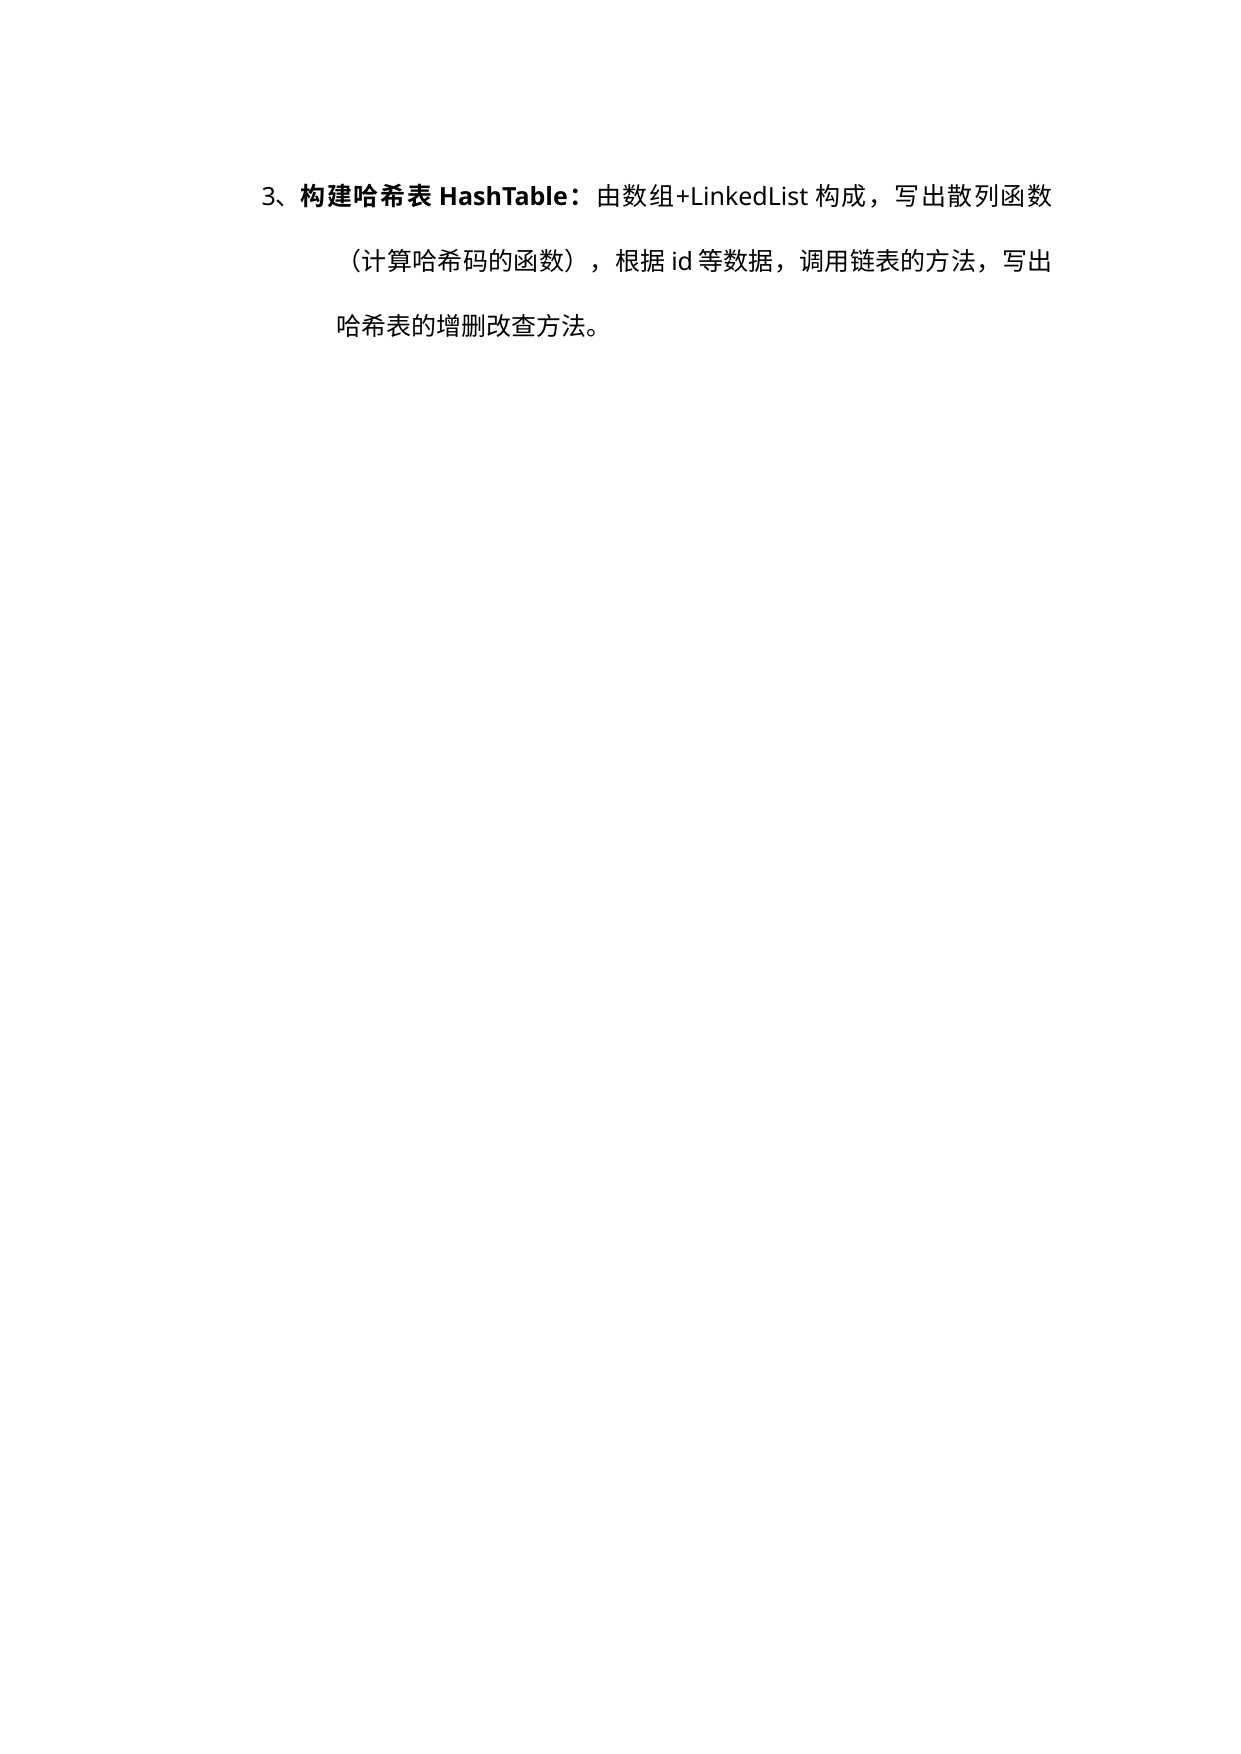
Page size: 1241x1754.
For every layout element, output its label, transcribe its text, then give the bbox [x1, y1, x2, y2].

list 构建哈希表HashTable：由数组+LinkedList构成，写出散列函数（计算哈希码的函数），根据id等数据，调用链表的方法，写出哈希表的增删改查方法。 [261, 162, 1053, 357]
